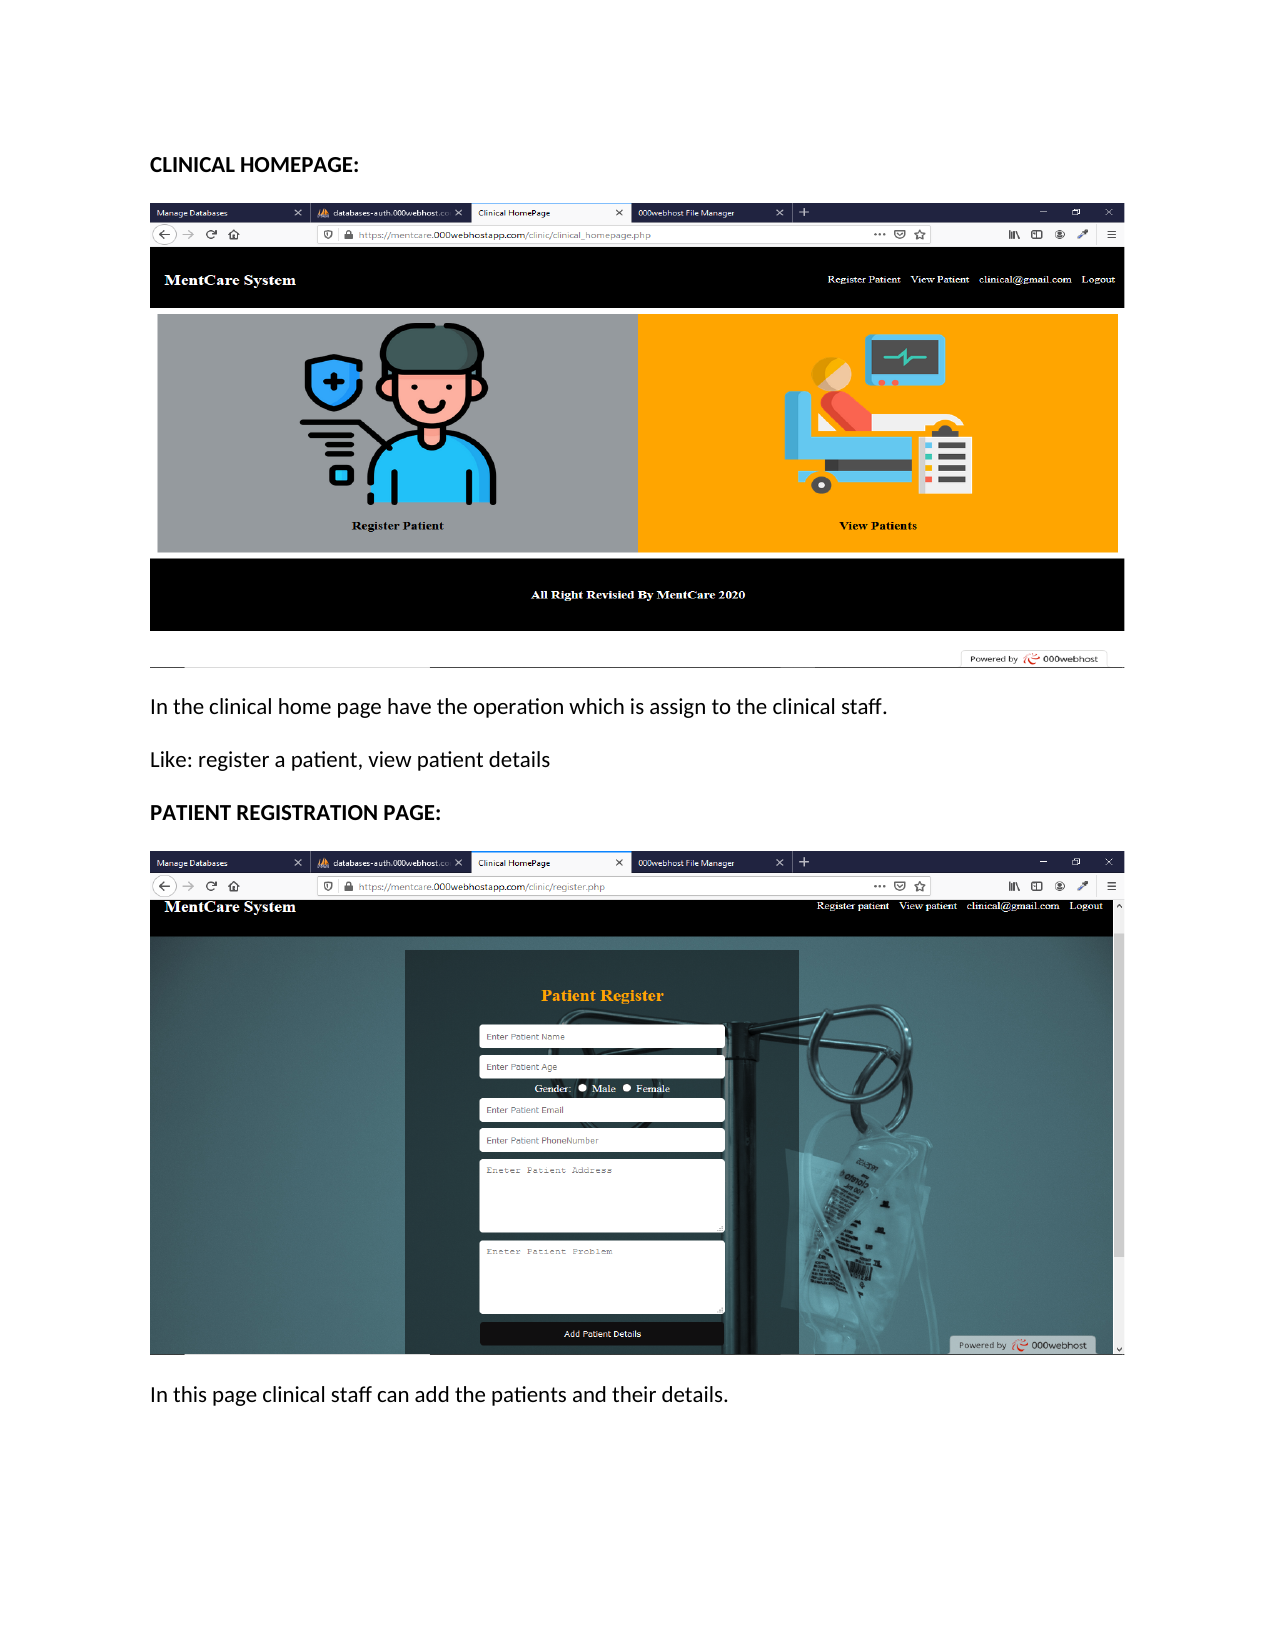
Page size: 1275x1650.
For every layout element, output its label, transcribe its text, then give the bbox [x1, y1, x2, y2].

text Like: register a patient, view patient details [150, 745, 1125, 773]
picture [150, 203, 1125, 668]
text In the clinical home page have the operation which is assign to the clinical staff. [150, 692, 1125, 720]
text CLINICAL HOMEPAGE: [150, 150, 1125, 178]
text In this page clinical staff can add the patients and their details. [150, 1380, 1125, 1408]
picture [150, 851, 1125, 1355]
text PATIENT REGISTRATION PAGE: [150, 798, 1125, 826]
